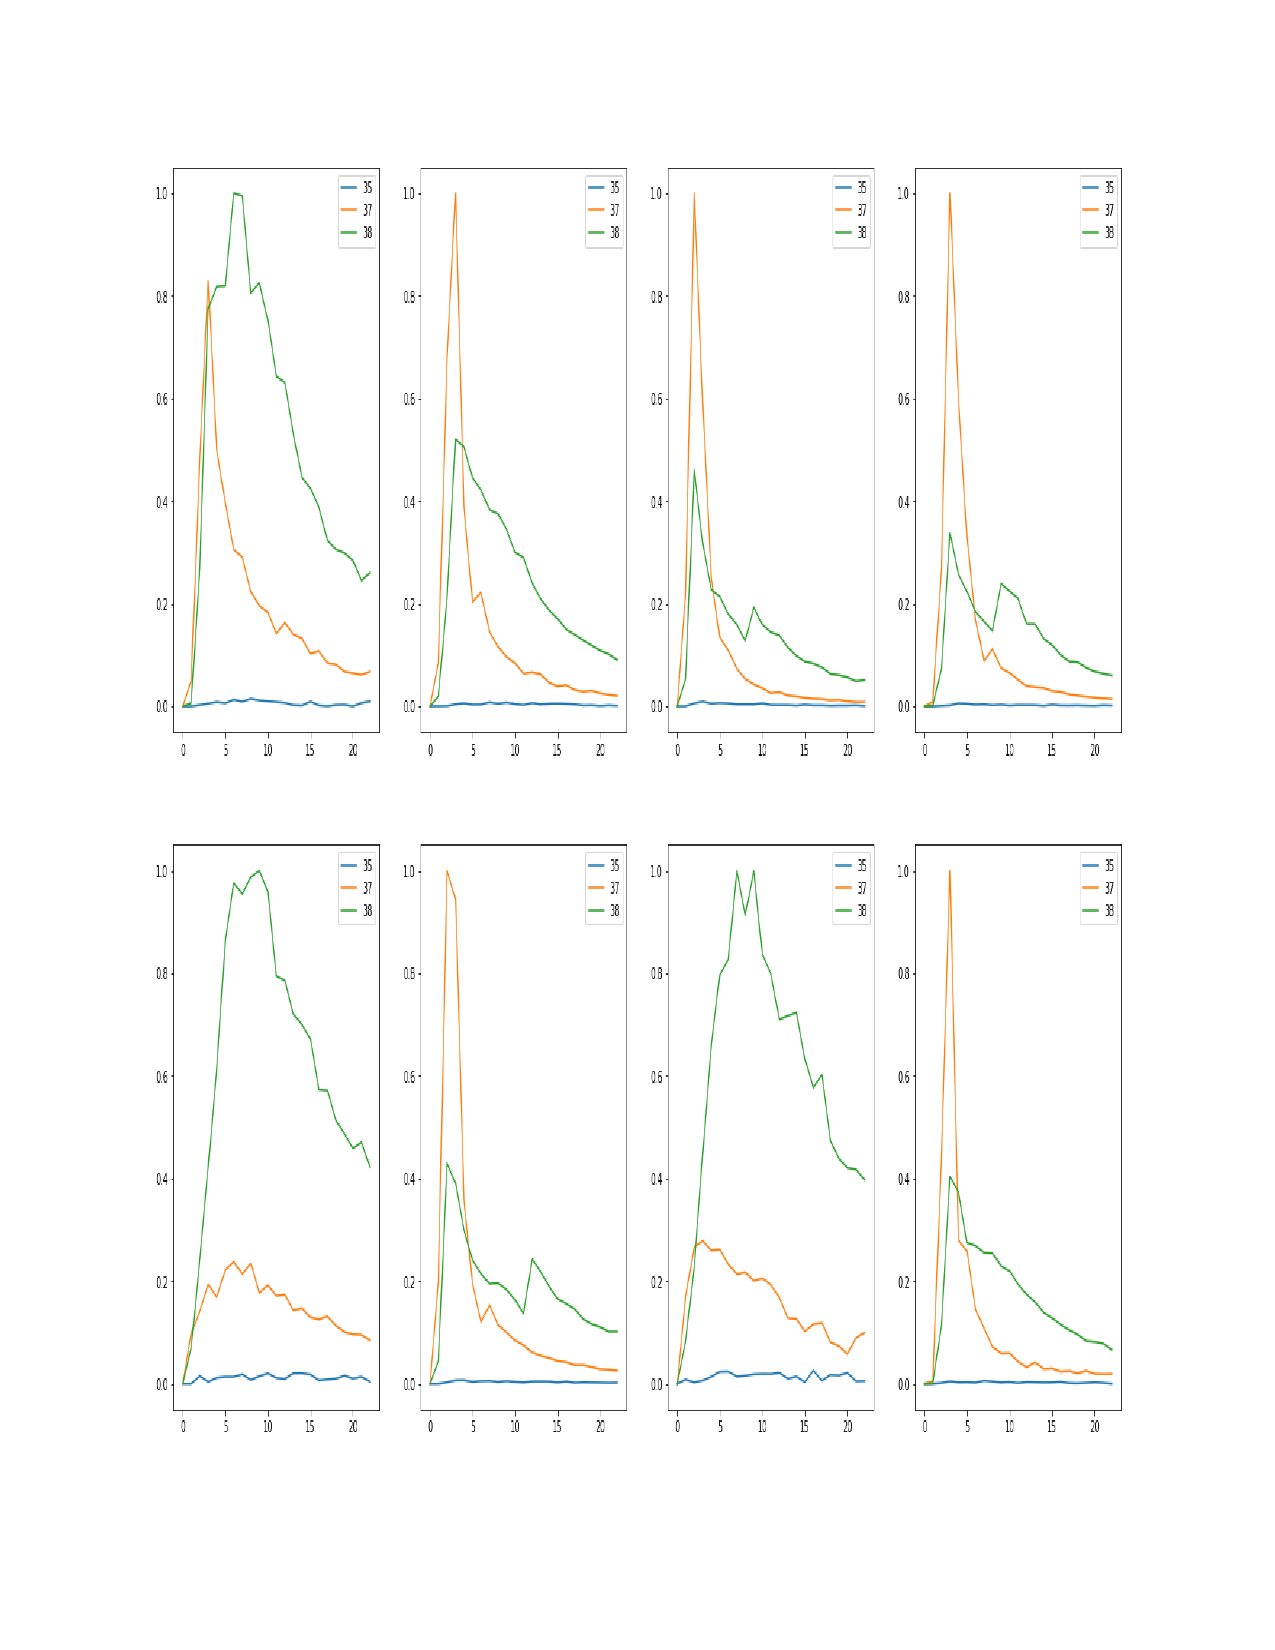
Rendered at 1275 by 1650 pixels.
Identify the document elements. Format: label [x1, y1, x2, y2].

picture [150, 158, 1125, 1446]
